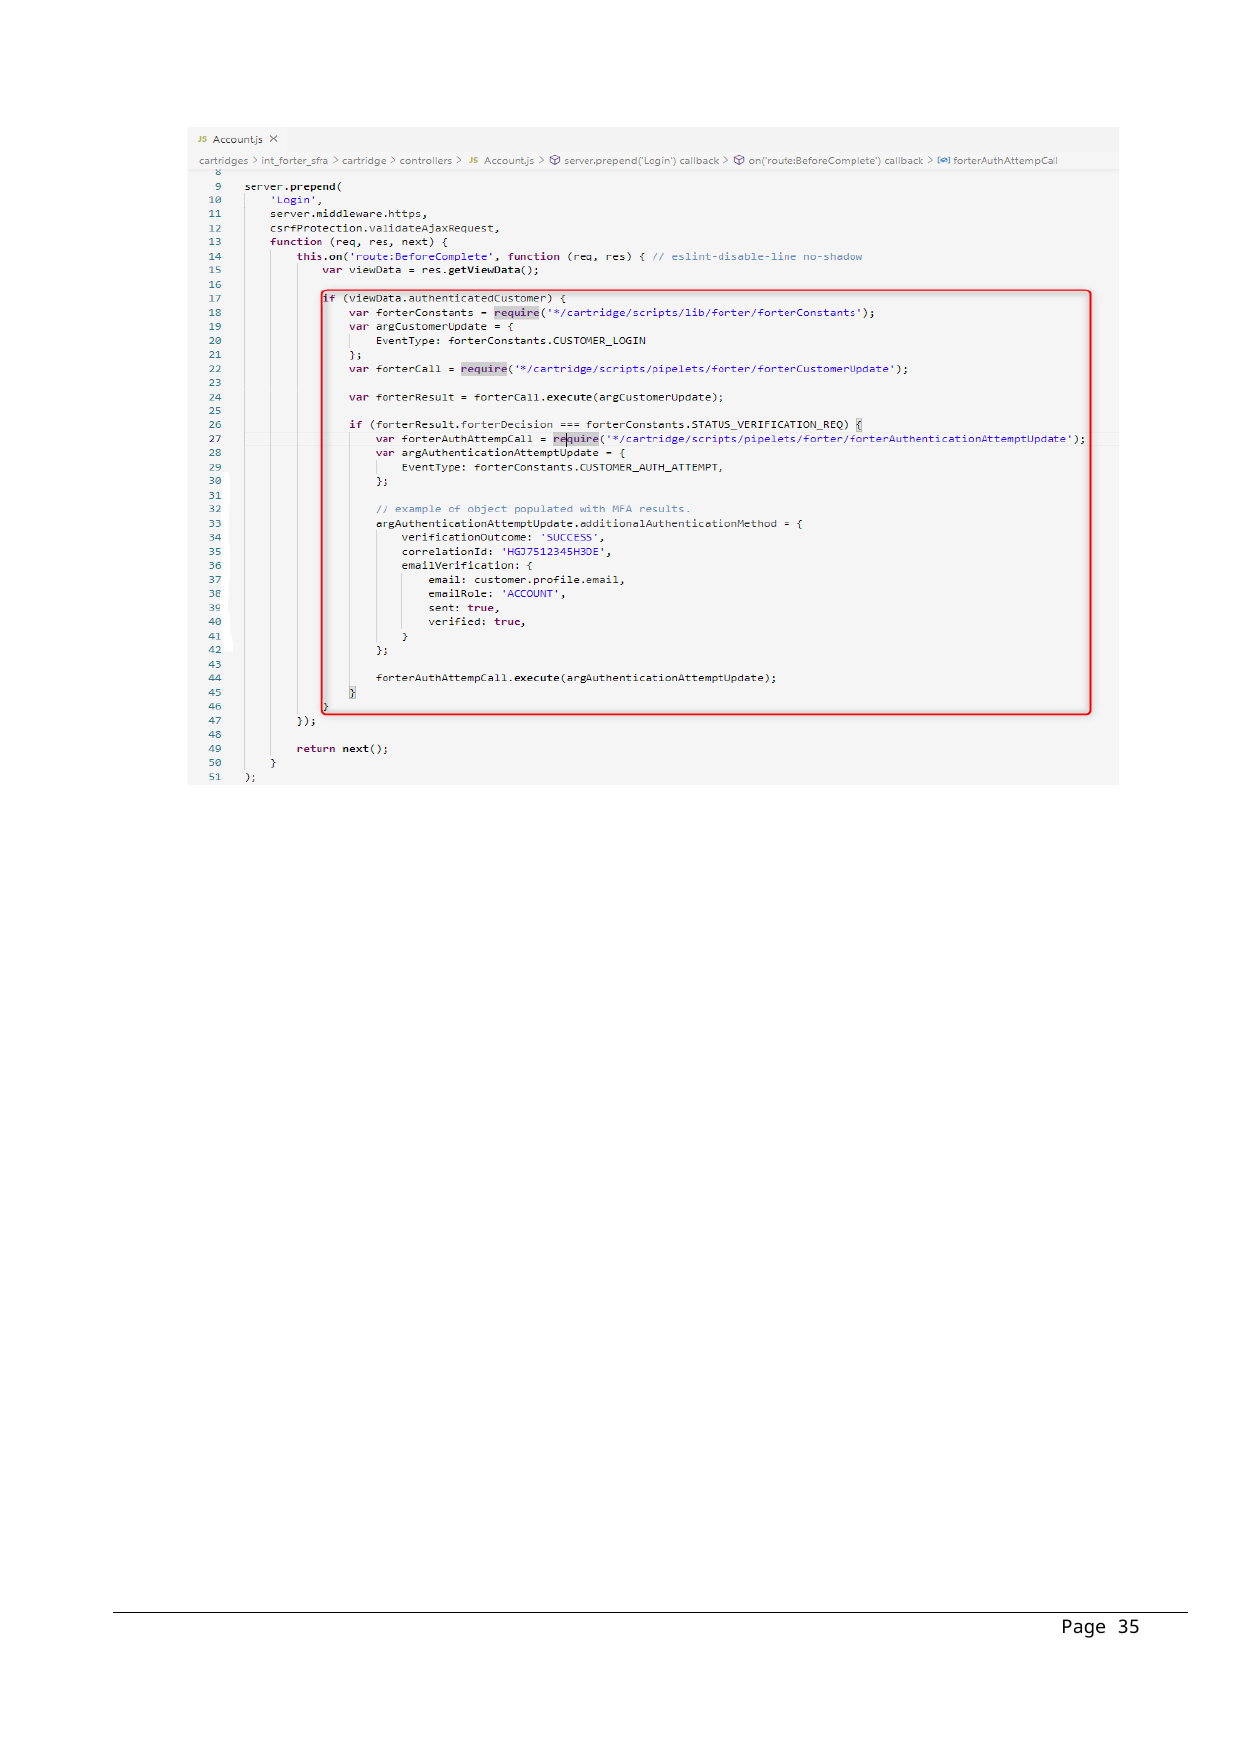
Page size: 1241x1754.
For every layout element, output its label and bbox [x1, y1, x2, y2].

picture [187, 127, 1120, 785]
